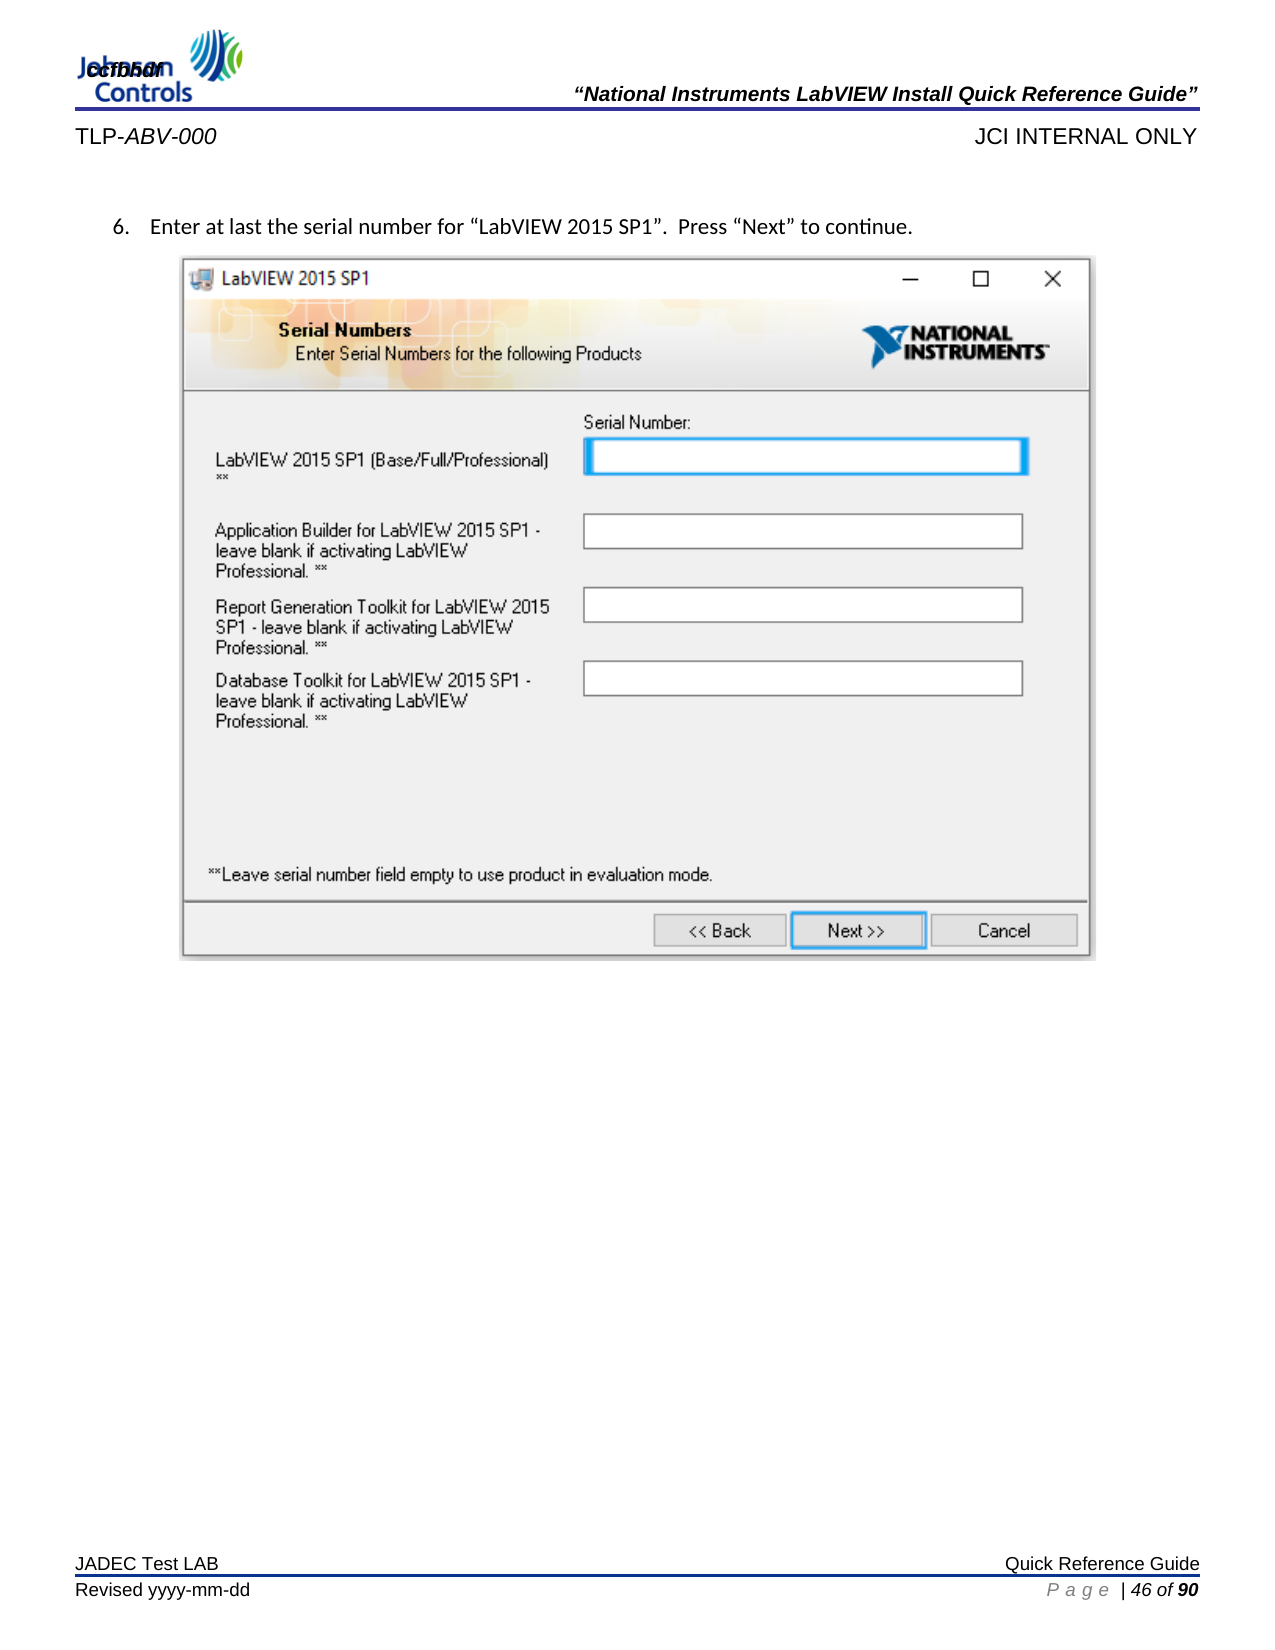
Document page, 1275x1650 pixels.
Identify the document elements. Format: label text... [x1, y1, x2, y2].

list Enter at last the serial number for “LabVIEW 2015 SP1”. Press “Next” to continue. [112, 212, 1200, 240]
picture [178, 254, 1097, 961]
picture [76, 26, 246, 105]
